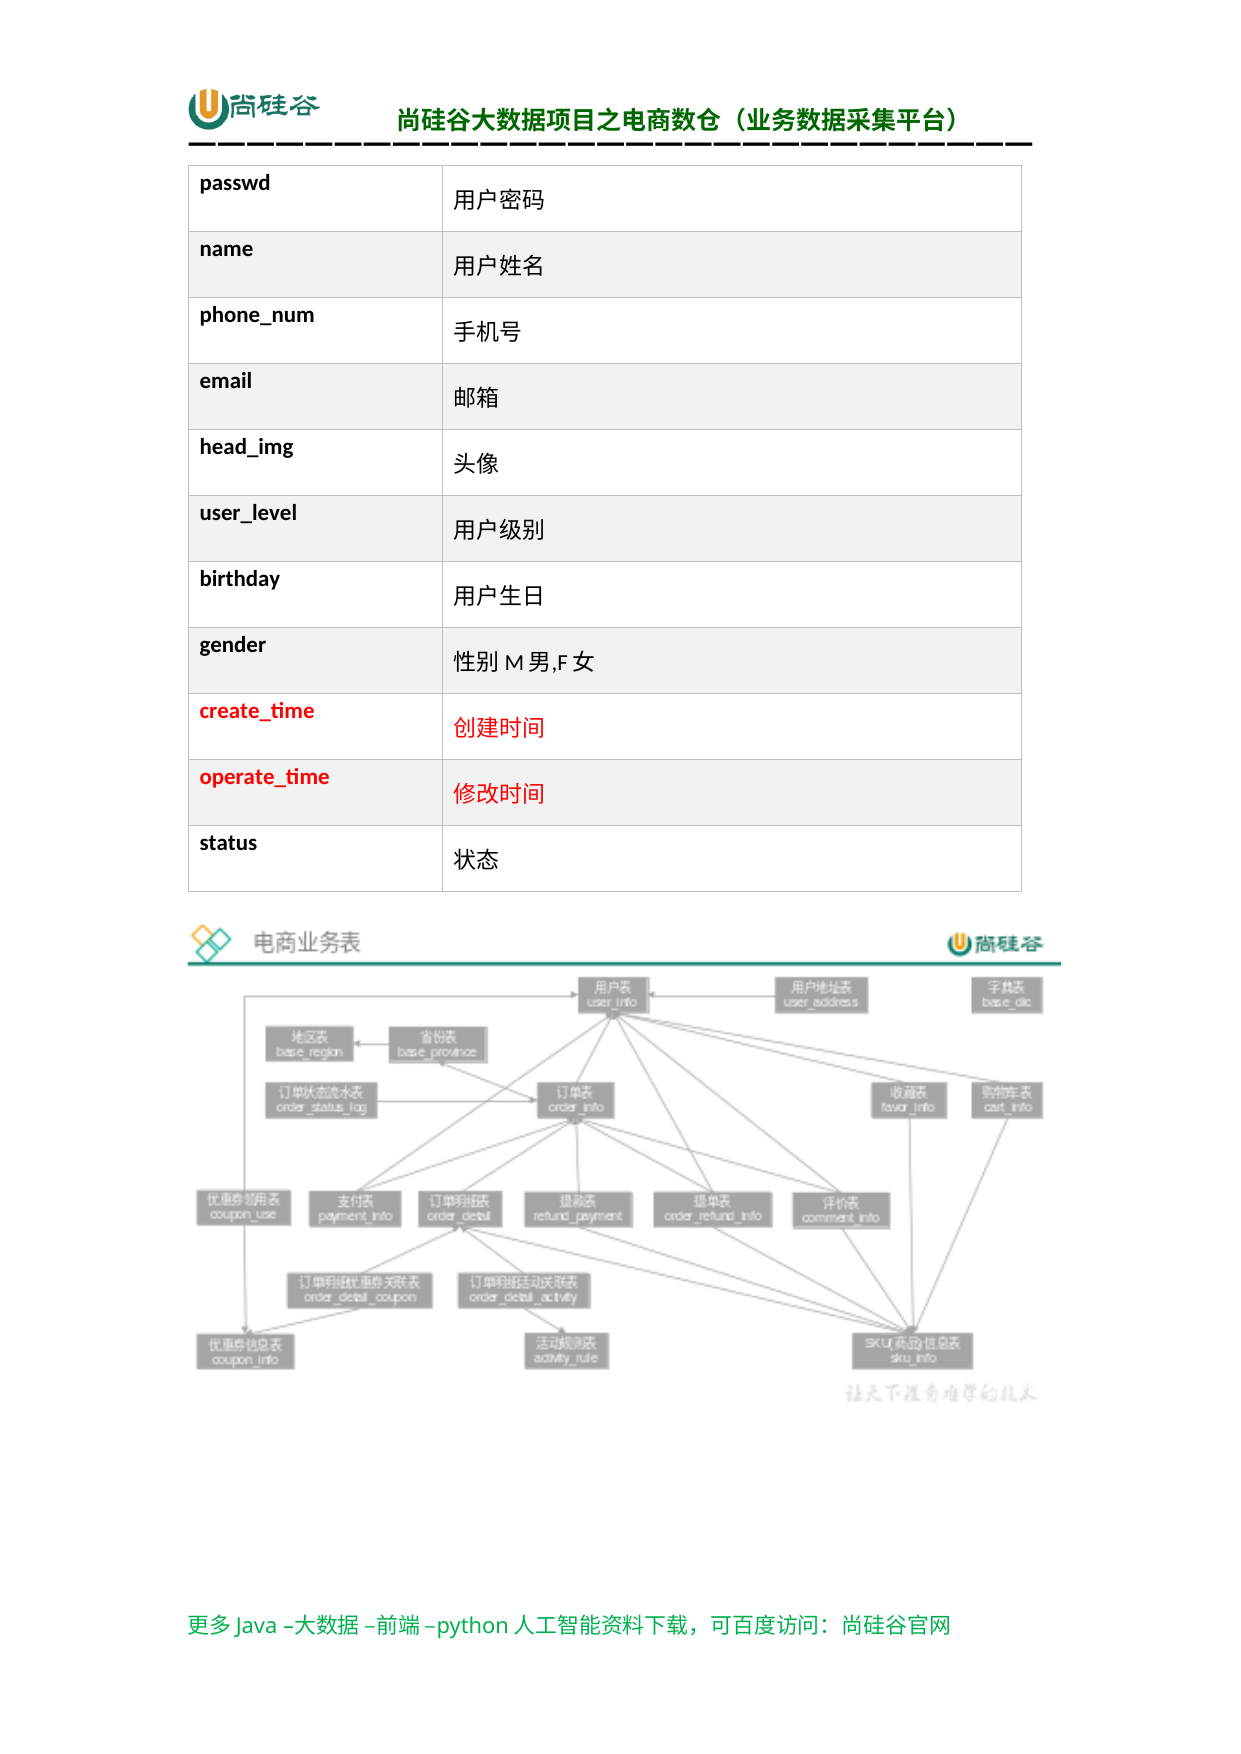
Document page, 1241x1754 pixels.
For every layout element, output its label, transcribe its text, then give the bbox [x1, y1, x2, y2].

table_cell 创建时间 [443, 694, 1021, 759]
table_cell 用户级别 [443, 496, 1021, 561]
table_cell 性别 M男,F女 [443, 628, 1021, 693]
table_cell user_level [189, 496, 442, 561]
table_cell phone_num [189, 298, 442, 363]
table_cell create_time [189, 694, 442, 759]
table_cell birthday [189, 562, 442, 627]
table_cell operate_time [189, 760, 442, 825]
table_cell 用户姓名 [443, 232, 1021, 297]
table_cell name [189, 232, 442, 297]
table_cell 头像 [443, 430, 1021, 495]
table_cell 状态 [443, 826, 1021, 891]
table_cell gender [189, 628, 442, 693]
table_cell 修改时间 [443, 760, 1021, 825]
table_cell head_img [189, 430, 442, 495]
table_cell 用户密码 [443, 166, 1021, 231]
table_cell 手机号 [443, 298, 1021, 363]
table_cell status [189, 826, 442, 891]
table_cell 邮箱 [443, 364, 1021, 429]
table_cell email [189, 364, 442, 429]
table_cell 用户生日 [443, 562, 1021, 627]
table_cell passwd [189, 166, 442, 231]
picture [187, 88, 320, 130]
